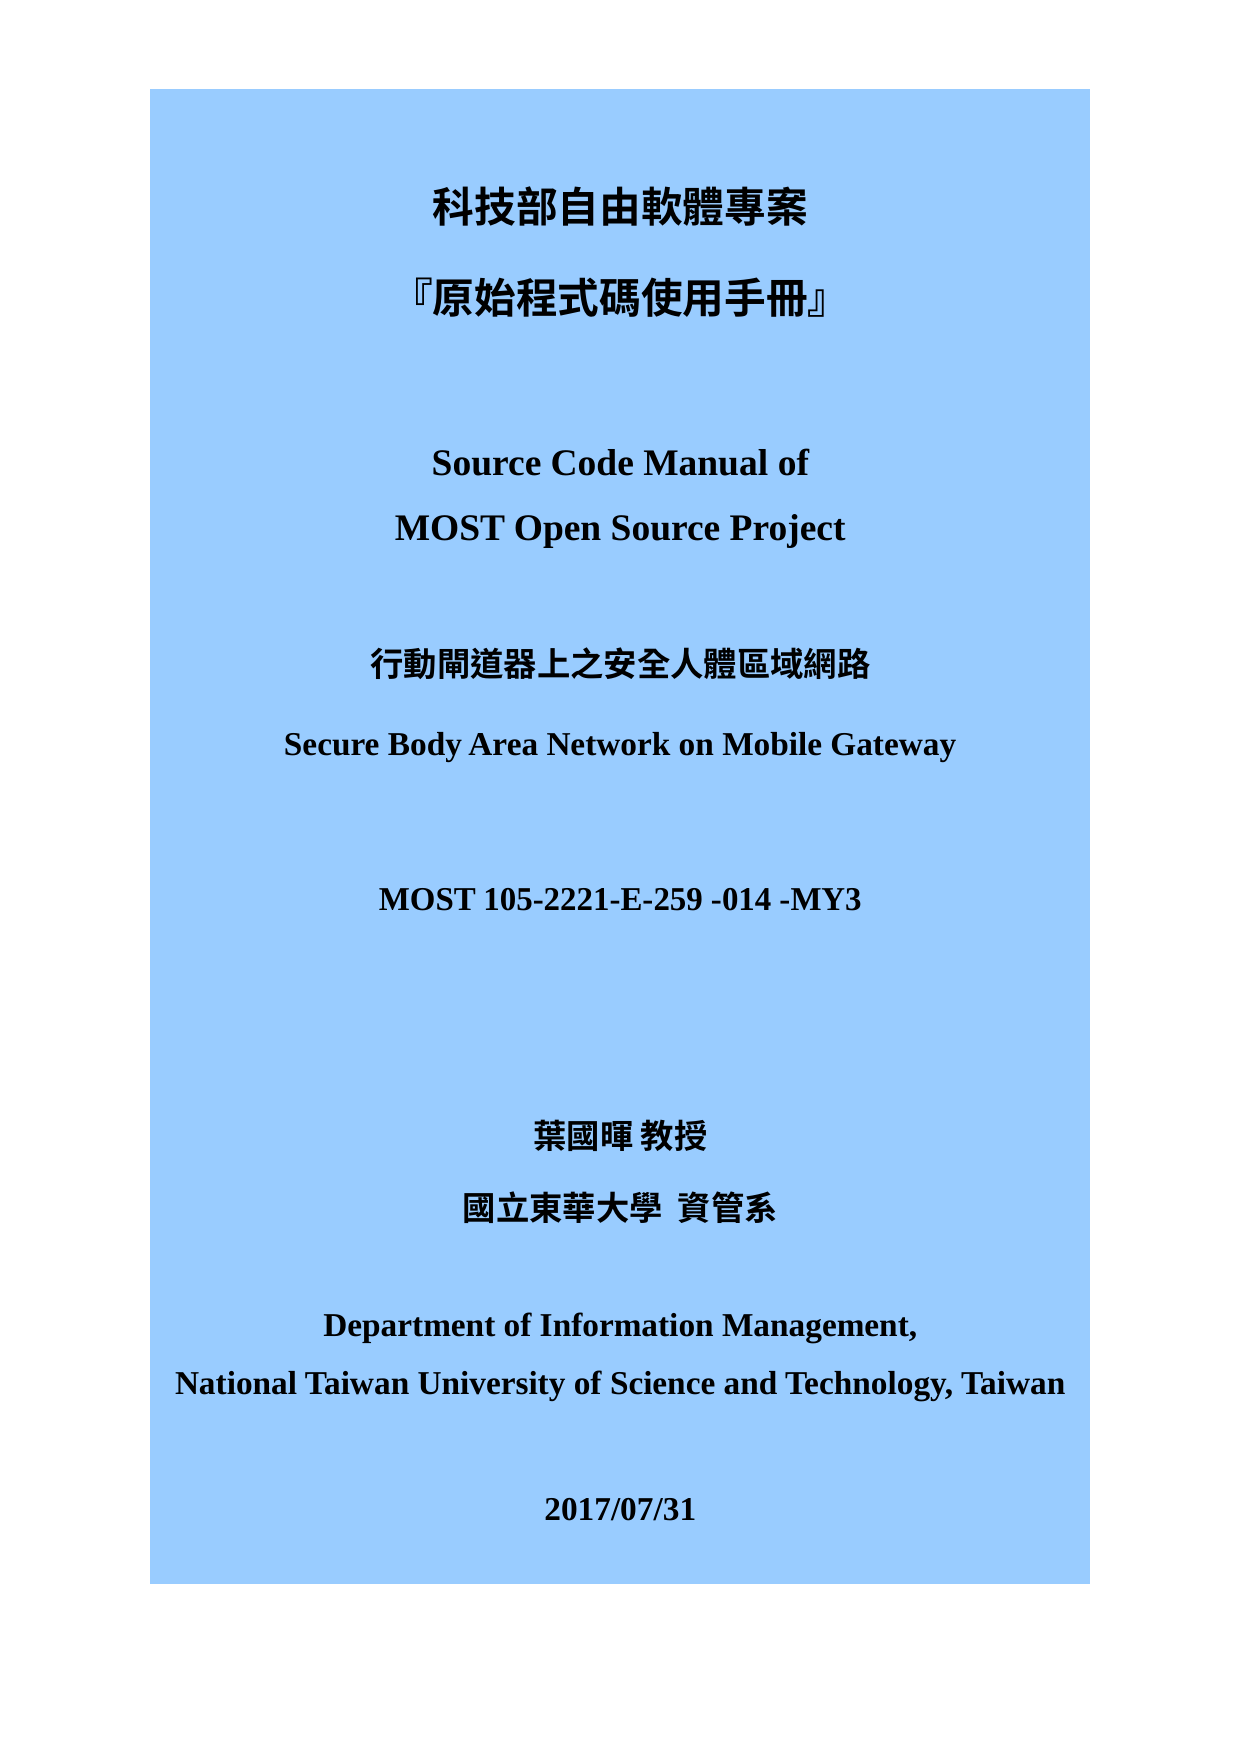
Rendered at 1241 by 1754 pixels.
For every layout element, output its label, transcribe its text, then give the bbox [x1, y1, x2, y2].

text 國立東華大學 資管系 [150, 1182, 1090, 1230]
text Source Code Manual of [150, 441, 1090, 484]
text 葉國暉 教授 [150, 1109, 1090, 1158]
text Secure Body Area Network on Mobile Gateway [150, 724, 1090, 763]
text 『原始程式碼使用手冊』 [150, 265, 1090, 325]
text 2017/07/31 [150, 1489, 1090, 1527]
text National Taiwan University of Science and Technology, Taiwan [150, 1363, 1090, 1401]
text 行動閘道器上之安全人體區域網路 [150, 638, 1090, 686]
text Department of Information Management, [150, 1306, 1090, 1344]
text 科技部自由軟體專案 [150, 174, 1090, 235]
text MOST Open Source Project [150, 505, 1090, 548]
text MOST 105-2221-E-259 -014 -MY3 [150, 878, 1090, 917]
